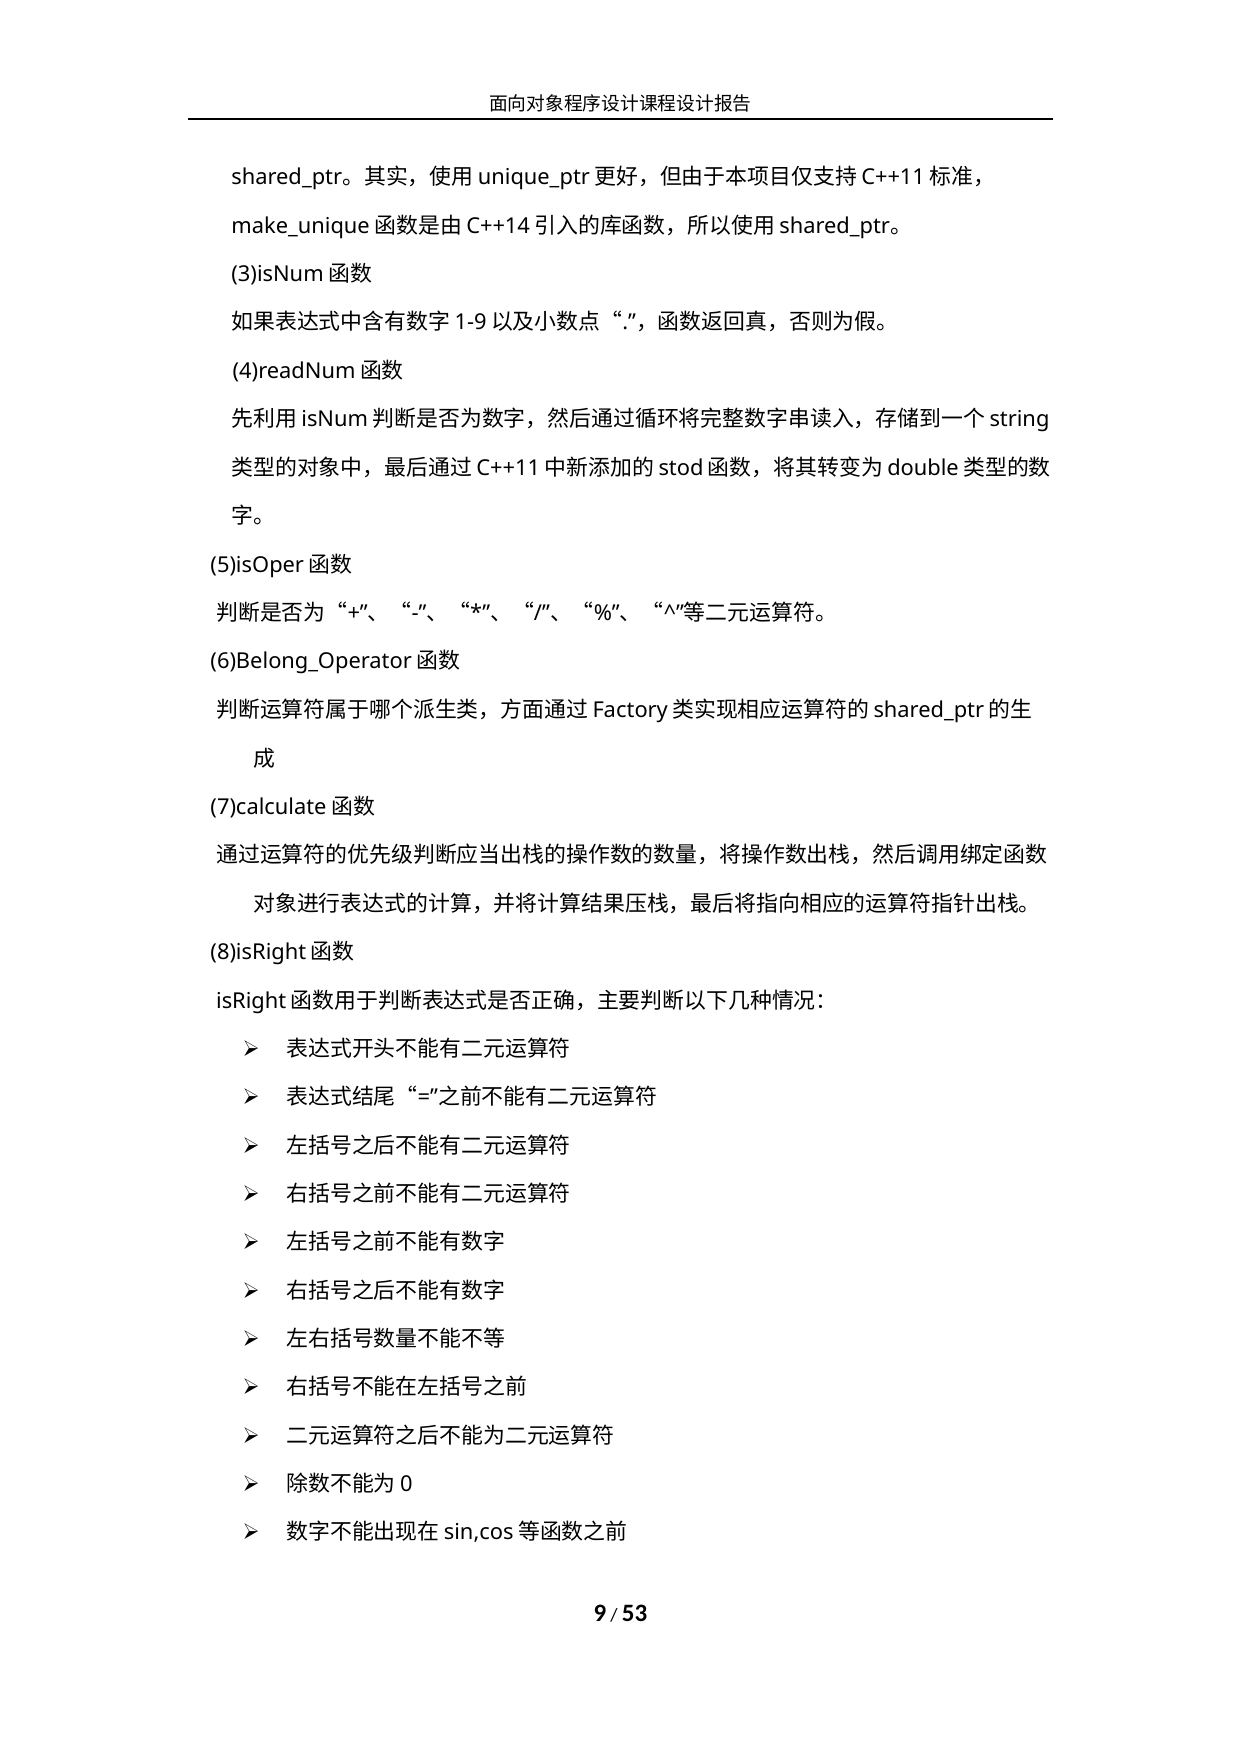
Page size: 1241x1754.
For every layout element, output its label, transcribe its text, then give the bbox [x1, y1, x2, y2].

text 判断运算符属于哪个派生类，方面通过Factory类实现相应运算符的shared_ptr的生成 [187, 691, 1053, 773]
list 右括号之后不能有数字 [242, 1272, 1053, 1305]
list 左括号之前不能有数字 [242, 1224, 1053, 1256]
text isRight函数用于判断表达式是否正确，主要判断以下几种情况： [187, 982, 1053, 1015]
list 右括号不能在左括号之前 [242, 1369, 1053, 1401]
text (3)isNum函数 [231, 256, 1053, 288]
list 表达式结尾“=”之前不能有二元运算符 [242, 1079, 1053, 1111]
list 左括号之后不能有二元运算符 [242, 1127, 1053, 1160]
text 如果表达式中含有数字1-9以及小数点“.”，函数返回真，否则为假。 [187, 304, 1053, 336]
text (6)Belong_Operator函数 [187, 643, 1053, 676]
text (4)readNum函数 [232, 352, 1053, 385]
text 判断是否为“+”、“-”、“*”、“/”、“%”、“^”等二元运算符。 [187, 595, 1053, 627]
list 表达式开头不能有二元运算符 [242, 1031, 1053, 1063]
list 除数不能为0 [242, 1466, 1053, 1498]
list 二元运算符之后不能为二元运算符 [242, 1417, 1053, 1450]
text 通过运算符的优先级判断应当出栈的操作数的数量，将操作数出栈，然后调用绑定函数对象进行表达式的计算，并将计算结果压栈，最后将指向相应的运算符指针出栈。 [187, 837, 1053, 918]
text (7)calculate函数 [187, 788, 1053, 821]
text (8)isRight函数 [187, 934, 1053, 966]
list 右括号之前不能有二元运算符 [242, 1176, 1053, 1208]
list 左右括号数量不能不等 [242, 1321, 1053, 1353]
text (5)isOper函数 [187, 546, 1053, 579]
text 先利用isNum判断是否为数字，然后通过循环将完整数字串读入，存储到一个string类型的对象中，最后通过C++11中新添加的stod函数，将其转变为double类型的数字。 [231, 401, 1053, 531]
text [231, 158, 1053, 240]
list 数字不能出现在sin,cos等函数之前 [242, 1514, 1053, 1546]
